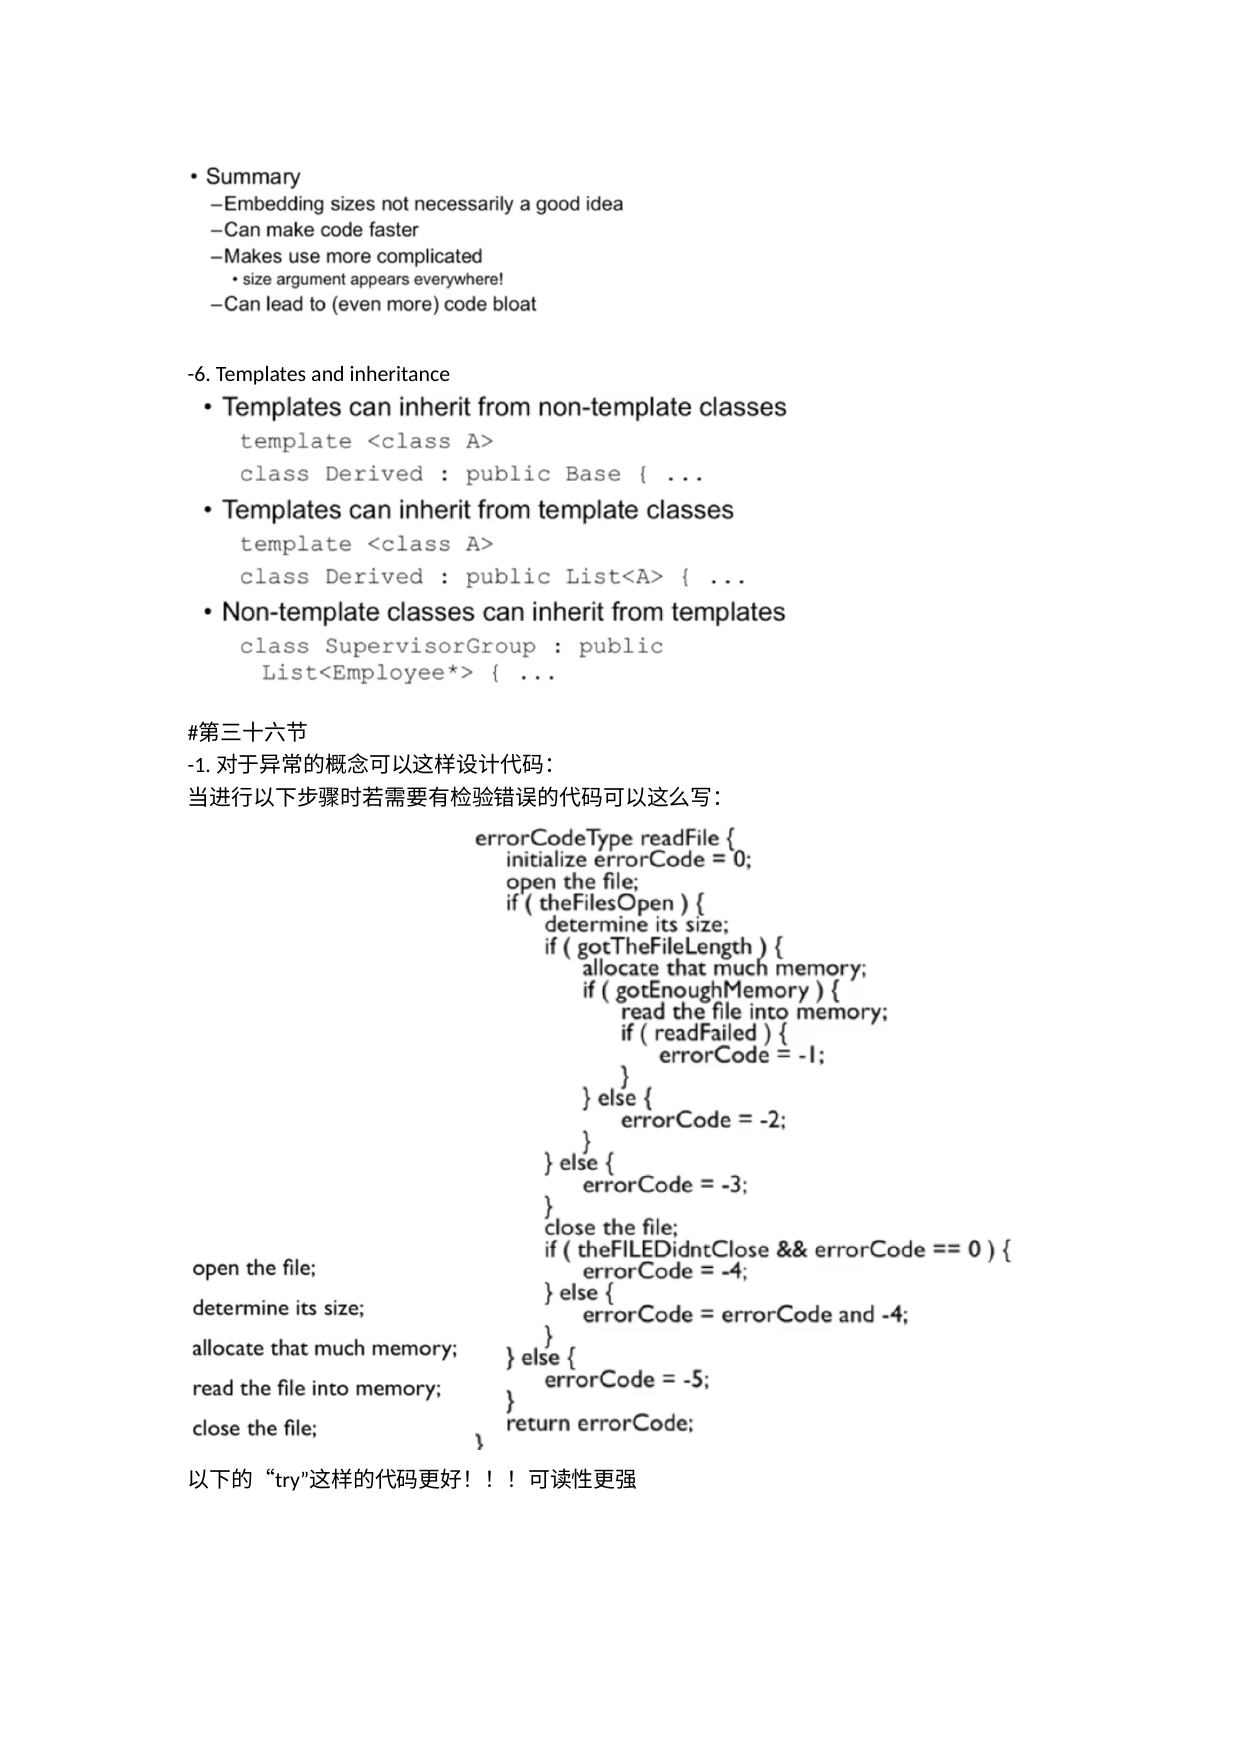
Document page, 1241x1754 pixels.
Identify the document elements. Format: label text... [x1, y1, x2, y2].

text 当进行以下步骤时若需要有检验错误的代码可以这么写： [187, 779, 1053, 812]
picture [187, 389, 804, 689]
text -1. 对于异常的概念可以这样设计代码： [187, 747, 1053, 779]
text 以下的“try”这样的代码更好！！！可读性更强 [187, 1462, 1053, 1494]
text -6. Templates and inheritance [187, 357, 1053, 389]
picture [187, 162, 651, 320]
text #第三十六节 [187, 714, 1053, 747]
picture [187, 824, 1022, 1450]
